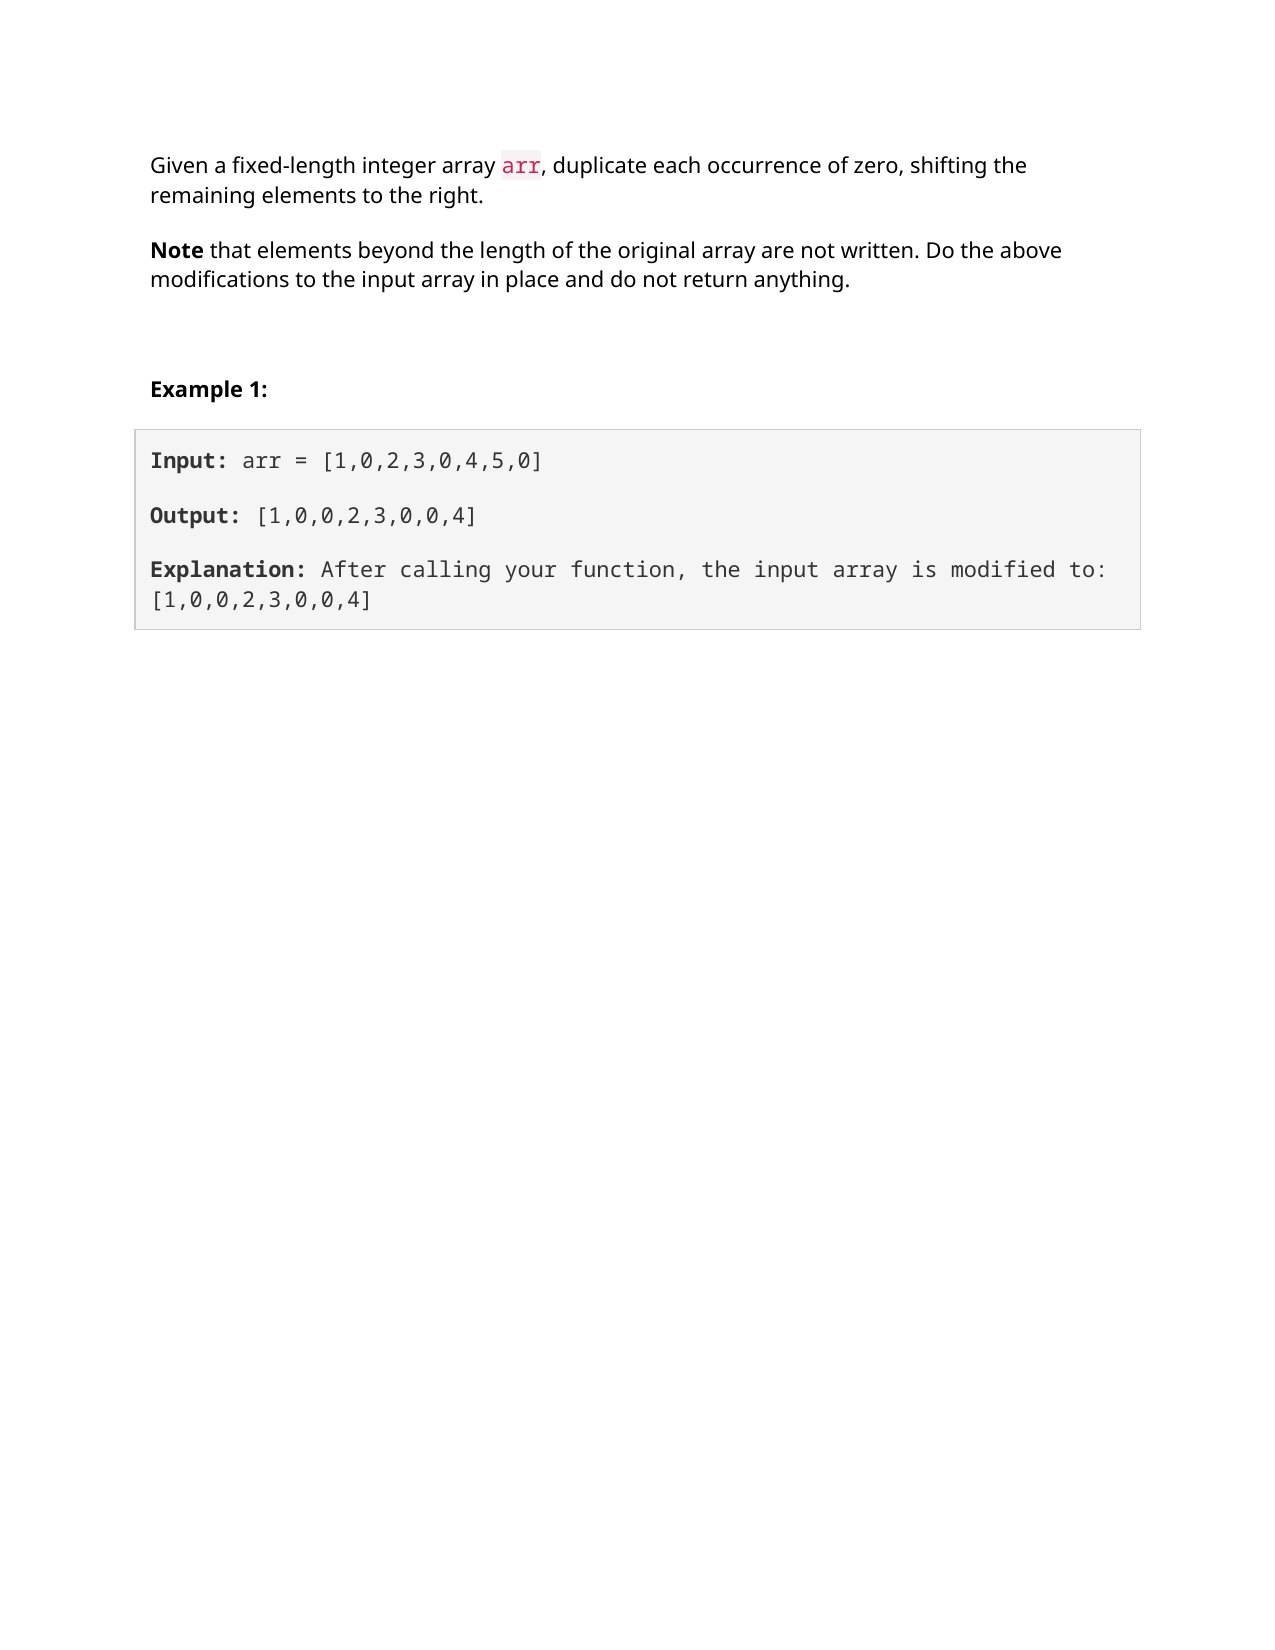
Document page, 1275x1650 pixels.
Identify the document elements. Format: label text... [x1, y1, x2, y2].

text Given a fixed-length integer array arr, duplicate each occurrence of zero, shifting the remaining elements to the right. [150, 150, 1125, 209]
text Input: arr = [1,0,2,3,0,4,5,0] [136, 430, 1140, 475]
text Output: [1,0,0,2,3,0,0,4] [136, 483, 1140, 529]
text Note that elements beyond the length of the original array are not written. Do the above modifications to the input array in place and do not return anything. [150, 234, 1125, 294]
text Example 1: [150, 374, 1125, 404]
text Explanation: After calling your function, the input array is modified to: [1,0,0,2,3,0,0,4] [136, 538, 1140, 629]
